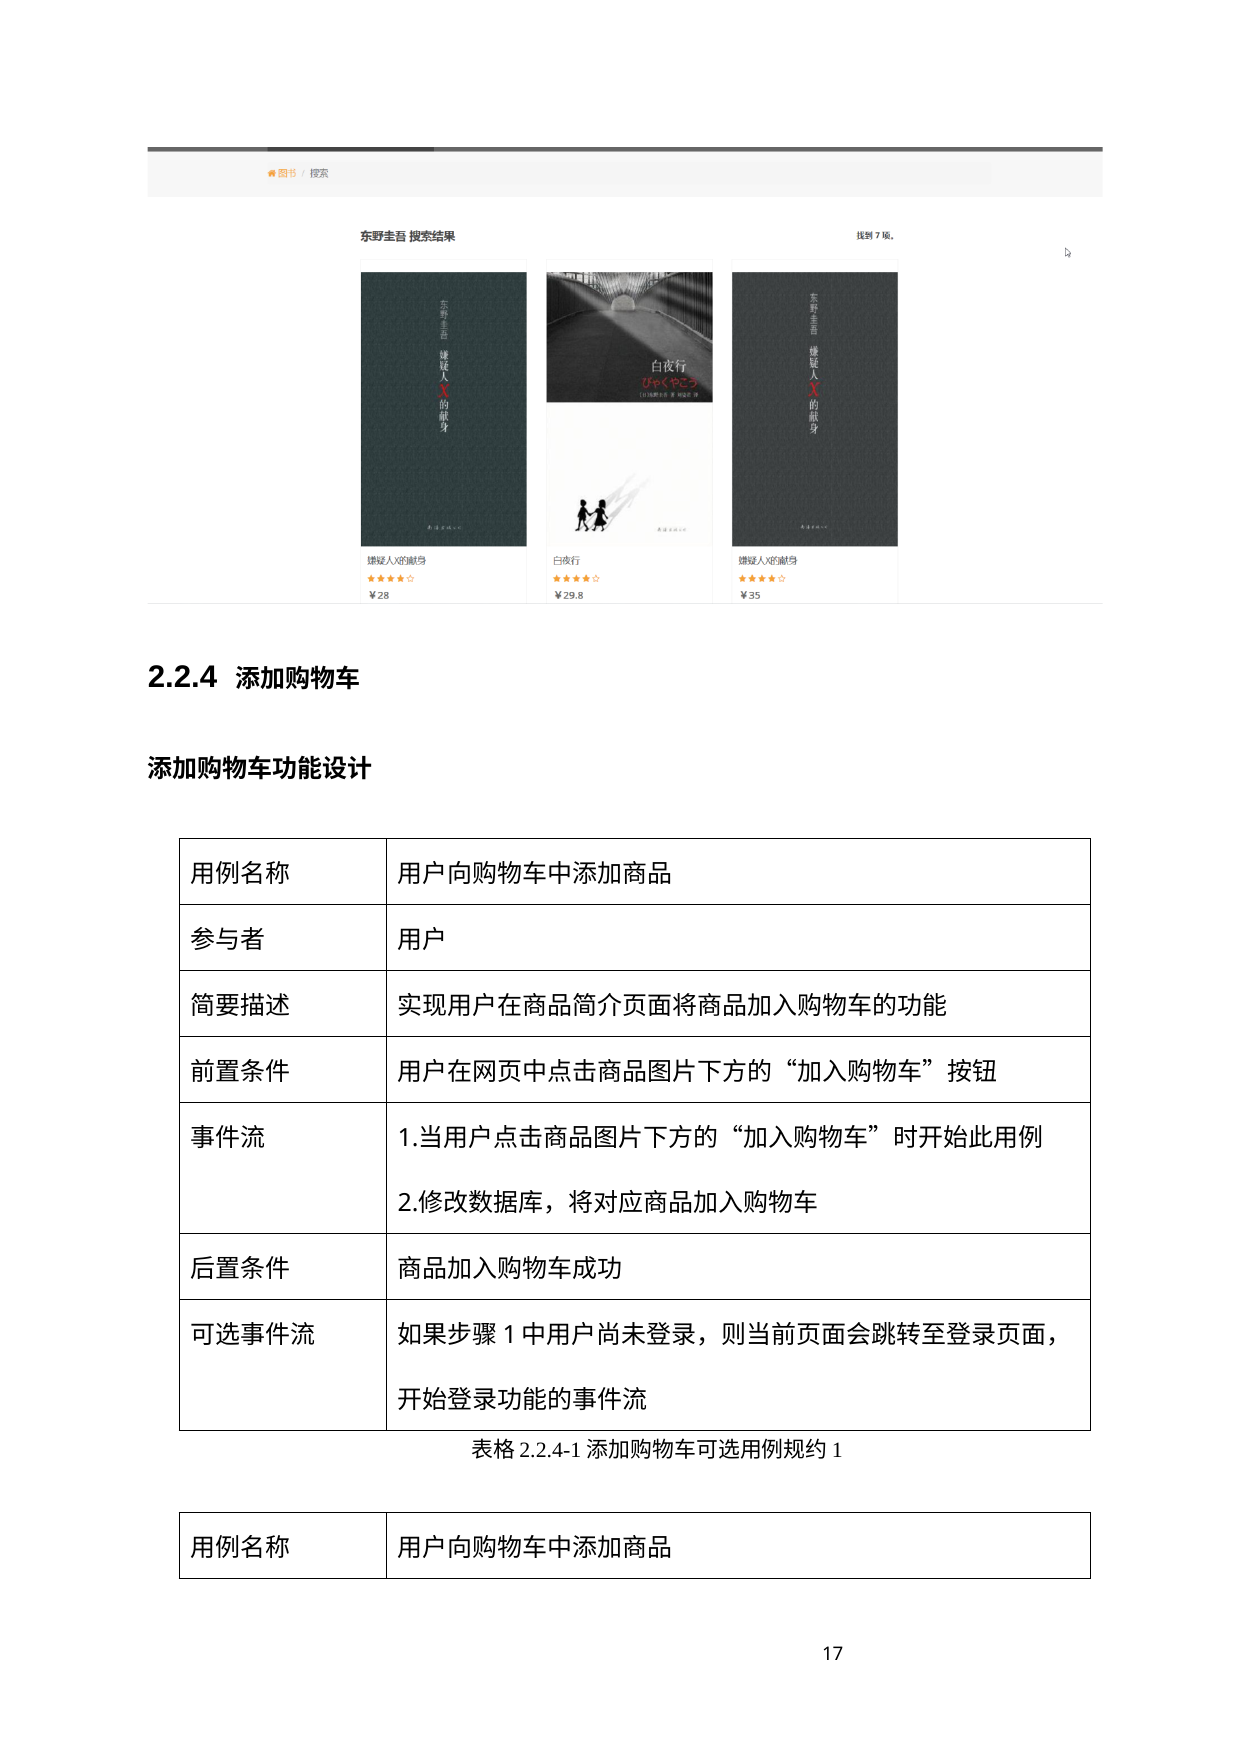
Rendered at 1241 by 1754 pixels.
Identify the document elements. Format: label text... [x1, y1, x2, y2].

table_cell 1.当用户点击商品图片下方的“加入购物车”时开始此用例 2.修改数据库，将对应商品加入购物车 [387, 1103, 1090, 1233]
text 表格2.2.4-1 添加购物车可选用例规约1 [148, 1431, 1122, 1464]
table_cell 如果步骤1中用户尚未登录，则当前页面会跳转至登录页面，开始登录功能的事件流 [387, 1300, 1090, 1430]
table_header 用户向购物车中添加商品 [387, 1513, 1090, 1578]
table_cell 商品加入购物车成功 [387, 1234, 1090, 1299]
table_cell 可选事件流 [180, 1300, 386, 1430]
table_cell 用户 [387, 905, 1090, 970]
table_cell 前置条件 [180, 1037, 386, 1102]
subtitle 添加购物车功能设计 [148, 734, 1122, 799]
table_header 用户向购物车中添加商品 [387, 839, 1090, 904]
table_cell 简要描述 [180, 971, 386, 1036]
table_cell 用户在网页中点击商品图片下方的“加入购物车”按钮 [387, 1037, 1090, 1102]
picture [147, 147, 1103, 604]
table_cell 参与者 [180, 905, 386, 970]
table_cell 后置条件 [180, 1234, 386, 1299]
table_cell 实现用户在商品简介页面将商品加入购物车的功能 [387, 971, 1090, 1036]
table_header 用例名称 [180, 1513, 386, 1578]
table_header 用例名称 [180, 839, 386, 904]
subtitle 添加购物车 [148, 644, 1122, 709]
table_cell 事件流 [180, 1103, 386, 1233]
